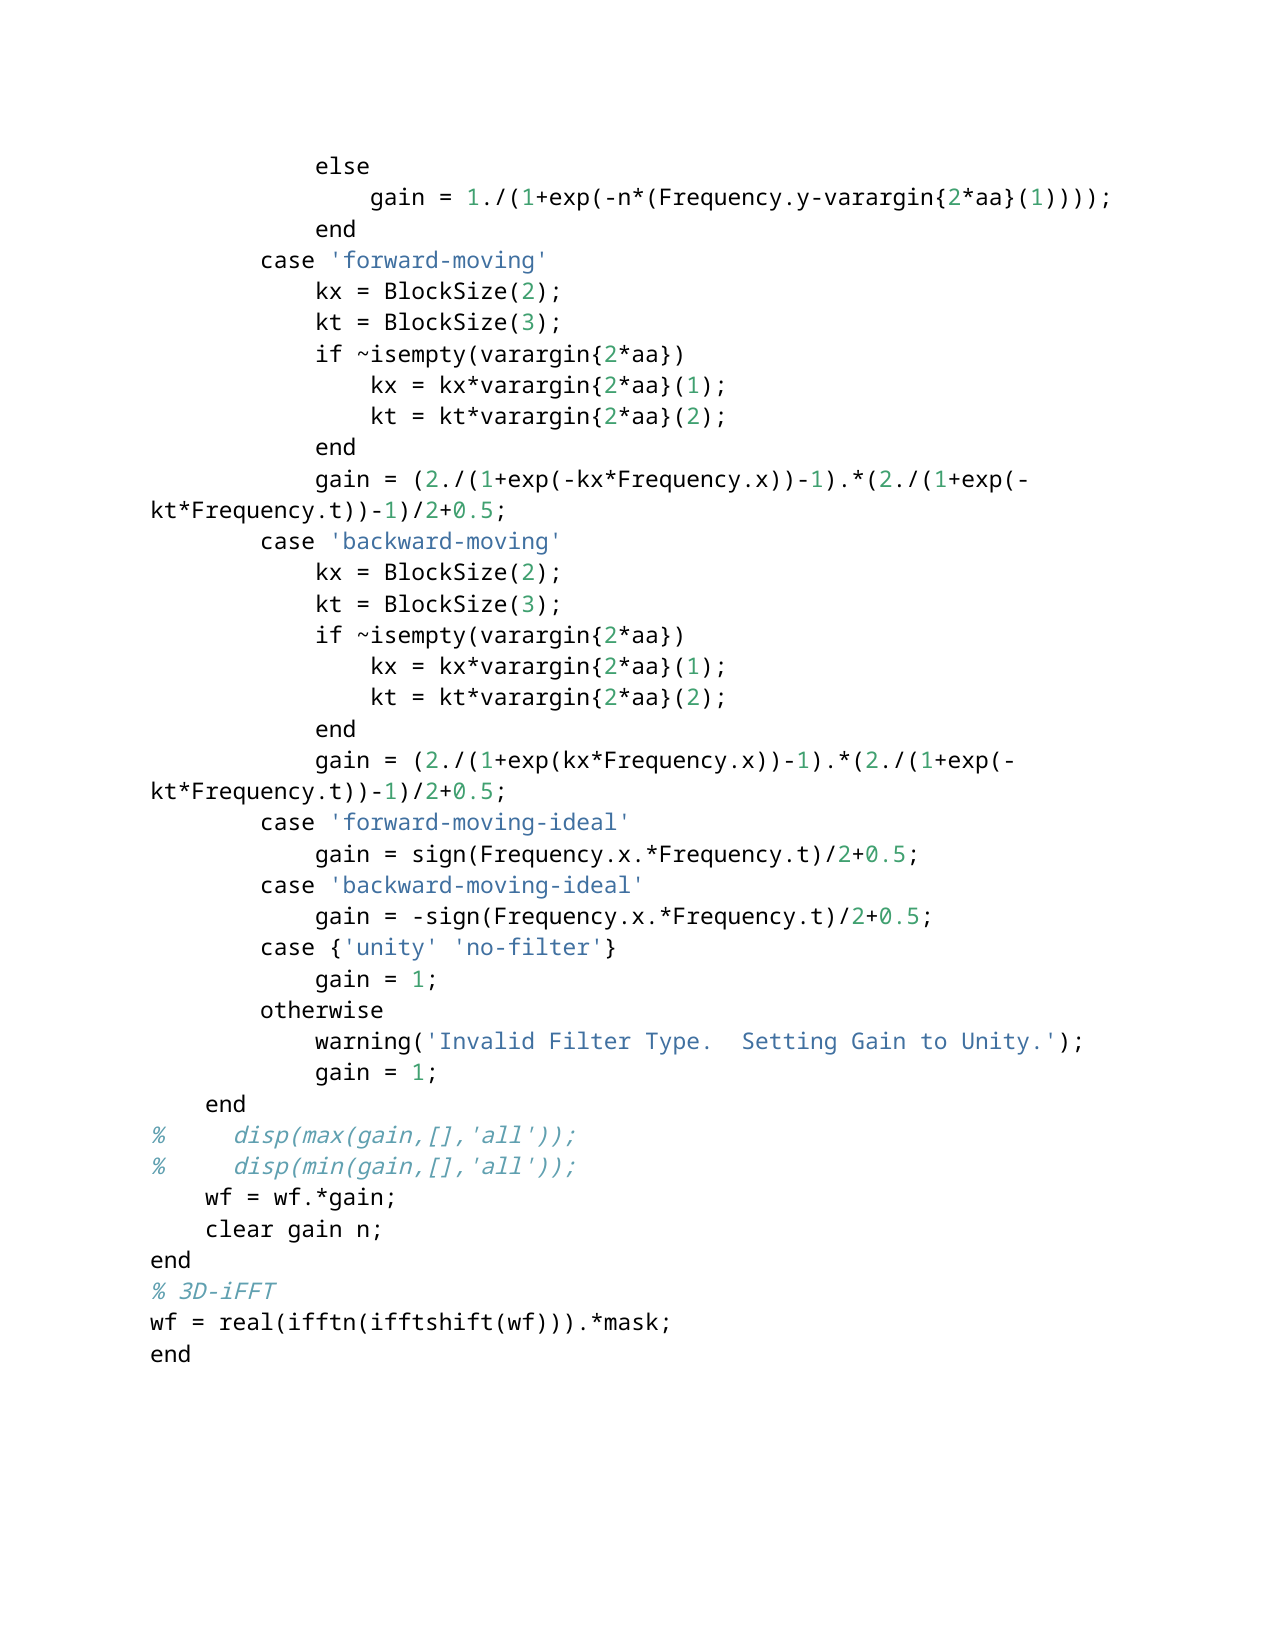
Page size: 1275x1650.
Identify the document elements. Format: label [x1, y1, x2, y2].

text [150, 150, 1125, 1369]
